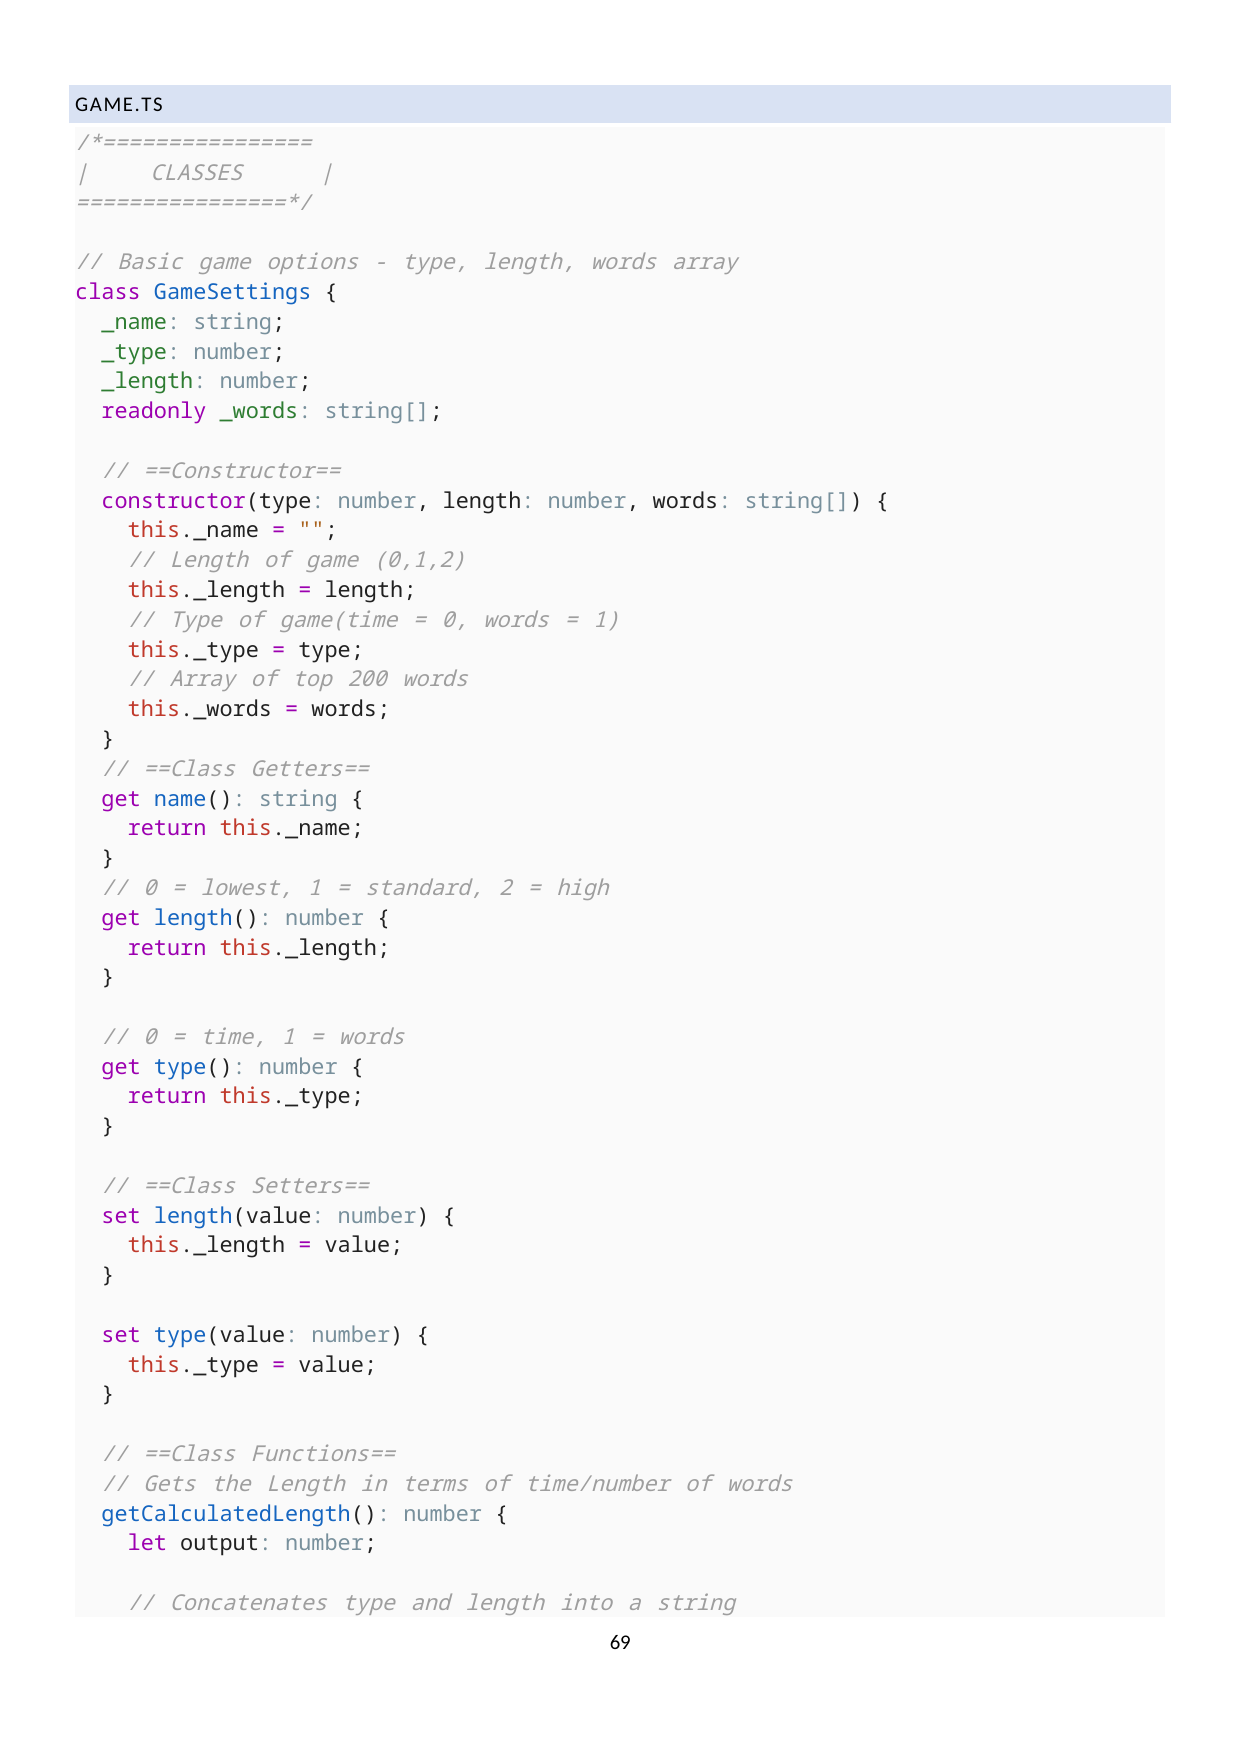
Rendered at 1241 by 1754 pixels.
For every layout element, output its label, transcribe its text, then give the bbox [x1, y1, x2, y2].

text get name(): string { [75, 782, 1165, 812]
text _length: number; [75, 365, 1165, 395]
text ================*/ [75, 187, 1165, 216]
text // Array of top 200 words [75, 663, 1165, 693]
text get length(): number { [75, 902, 1165, 931]
text // ==Constructor== [75, 455, 1165, 484]
text // 0 = time, 1 = words [75, 1021, 1165, 1051]
text this._length = length; [75, 574, 1165, 604]
text readonly _words: string[]; [75, 395, 1165, 425]
text } [75, 1378, 1165, 1408]
text return this._name; [75, 812, 1165, 842]
text let output: number; [75, 1527, 1165, 1557]
text // Length of game (0,1,2) [75, 544, 1165, 574]
text set length(value: number) { [75, 1199, 1165, 1229]
text } [75, 1110, 1165, 1140]
text getCalculatedLength(): number { [75, 1497, 1165, 1527]
text } [75, 842, 1165, 872]
text // Concatenates type and length into a string [75, 1587, 1165, 1617]
text _type: number; [75, 336, 1165, 365]
text // Type of game(time = 0, words = 1) [75, 604, 1165, 633]
text } [75, 723, 1165, 753]
text // ==Class Functions== [75, 1438, 1165, 1468]
text | CLASSES | [75, 157, 1165, 187]
text return this._length; [75, 931, 1165, 961]
text } [75, 1259, 1165, 1289]
text get type(): number { [75, 1051, 1165, 1080]
text // Gets the Length in terms of time/number of words [75, 1468, 1165, 1497]
text class GameSettings { [75, 276, 1165, 306]
text this._type = type; [75, 633, 1165, 663]
text this._type = value; [75, 1348, 1165, 1378]
text // ==Class Setters== [75, 1170, 1165, 1199]
text // 0 = lowest, 1 = standard, 2 = high [75, 872, 1165, 902]
text // Basic game options - type, length, words array [75, 246, 1165, 276]
text // ==Class Getters== [75, 753, 1165, 782]
text return this._type; [75, 1080, 1165, 1110]
text this._name = ""; [75, 514, 1165, 544]
text } [75, 961, 1165, 991]
text this._length = value; [75, 1229, 1165, 1259]
text constructor(type: number, length: number, words: string[]) { [75, 484, 1165, 514]
text this._words = words; [75, 693, 1165, 723]
text _name: string; [75, 306, 1165, 336]
subtitle game.ts [75, 92, 1165, 117]
text /*================ [75, 127, 1165, 157]
text set type(value: number) { [75, 1319, 1165, 1348]
